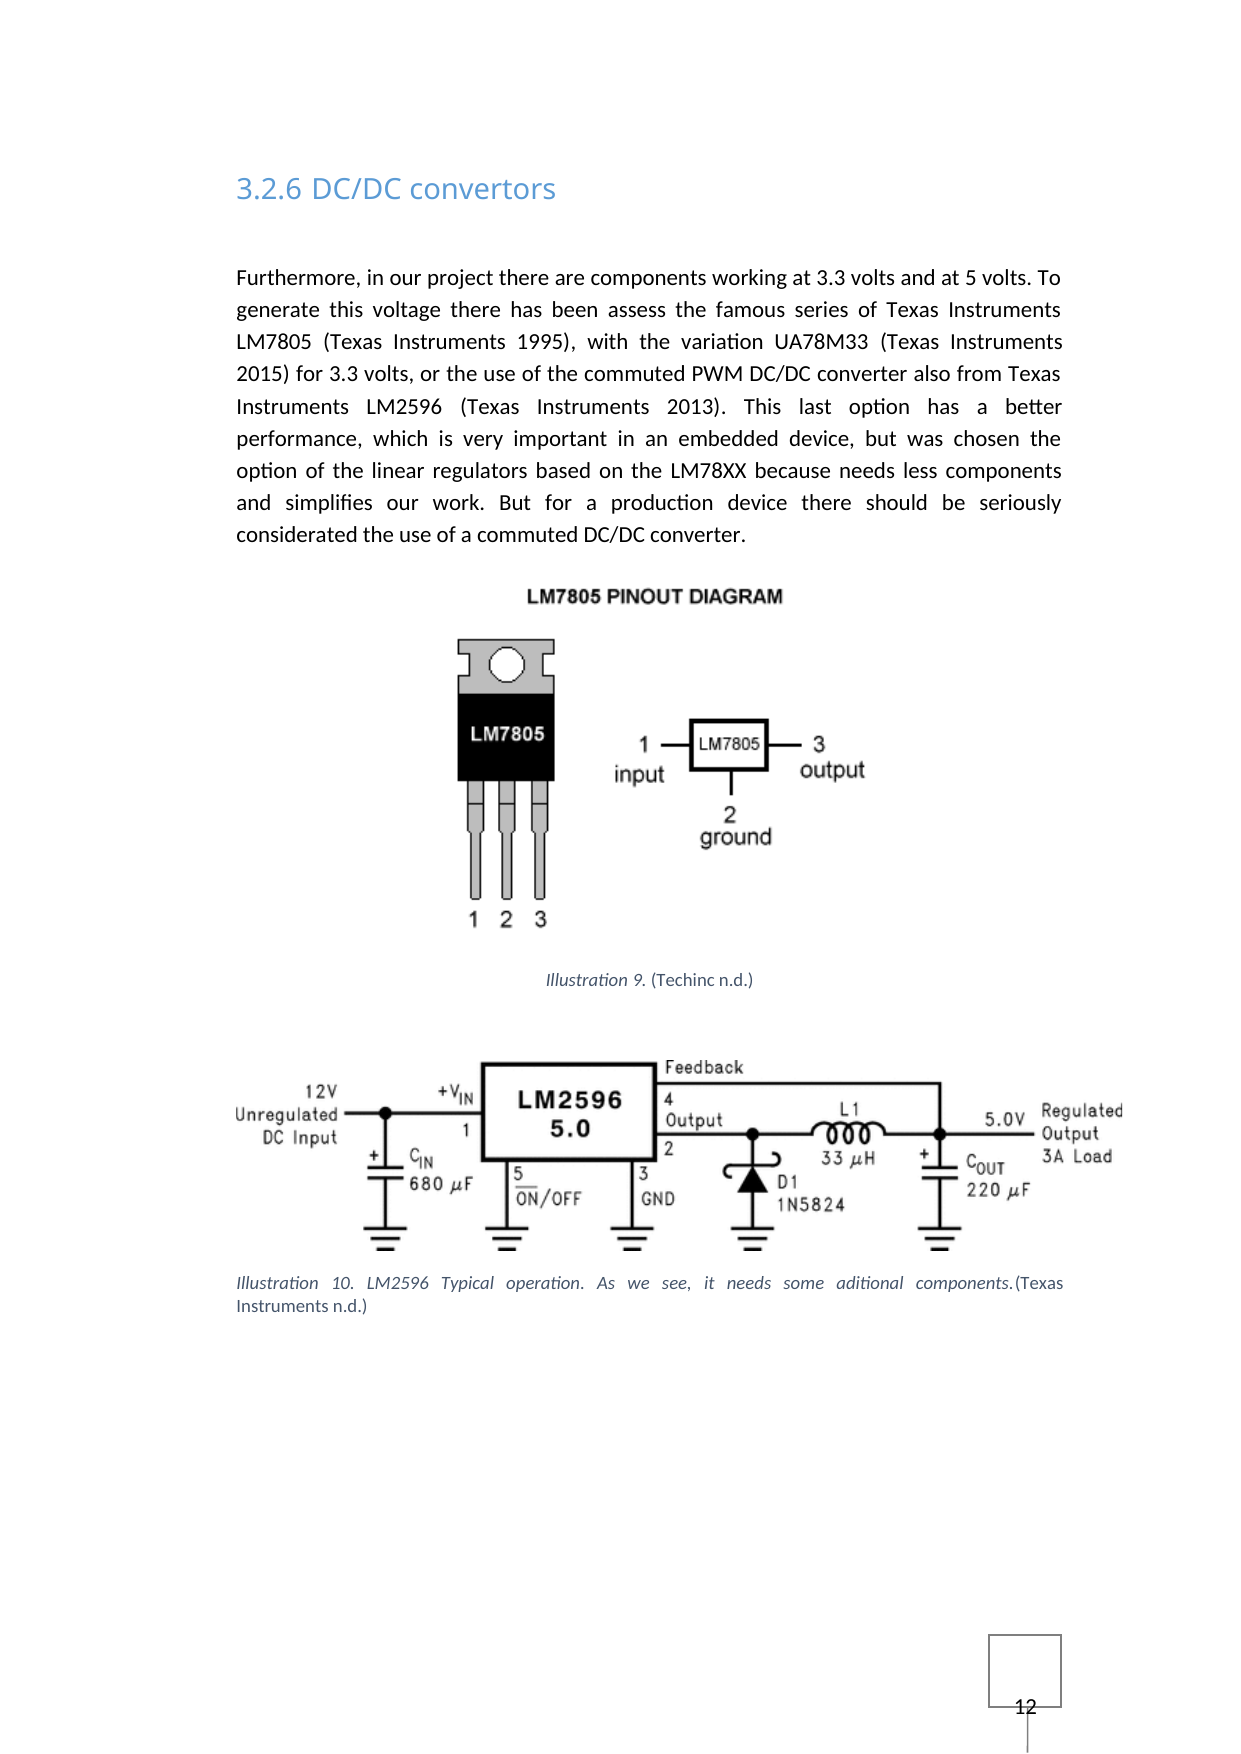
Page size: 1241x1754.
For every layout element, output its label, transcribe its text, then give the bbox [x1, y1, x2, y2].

text Illustration 10. LM2596 Typical operation. As we see, it needs some aditional components.(Texas Instruments n.d.) [236, 1272, 1063, 1317]
picture [236, 1060, 1123, 1251]
text Furthermore, in our project there are components working at 3.3 volts and at 5 volts. To generate this voltage there has been assess the famous series of Texas Instruments LM7805 (Texas Instruments 1995), with the variation UA78M33 (Texas Instruments 2015) for 3.3 volts, or the use of the commuted PWM DC/DC converter also from Texas Instruments LM2596 (Texas Instruments 2013). This last option has a better performance, which is very important in an embedded device, but was chosen the option of the linear regulators based on the LM78XX because needs less components and simplifies our work. But for a production device there should be seriously considerated the use of a commuted DC/DC converter. [236, 263, 1063, 548]
picture [411, 569, 888, 947]
subtitle DC/DC convertors [236, 168, 1063, 208]
